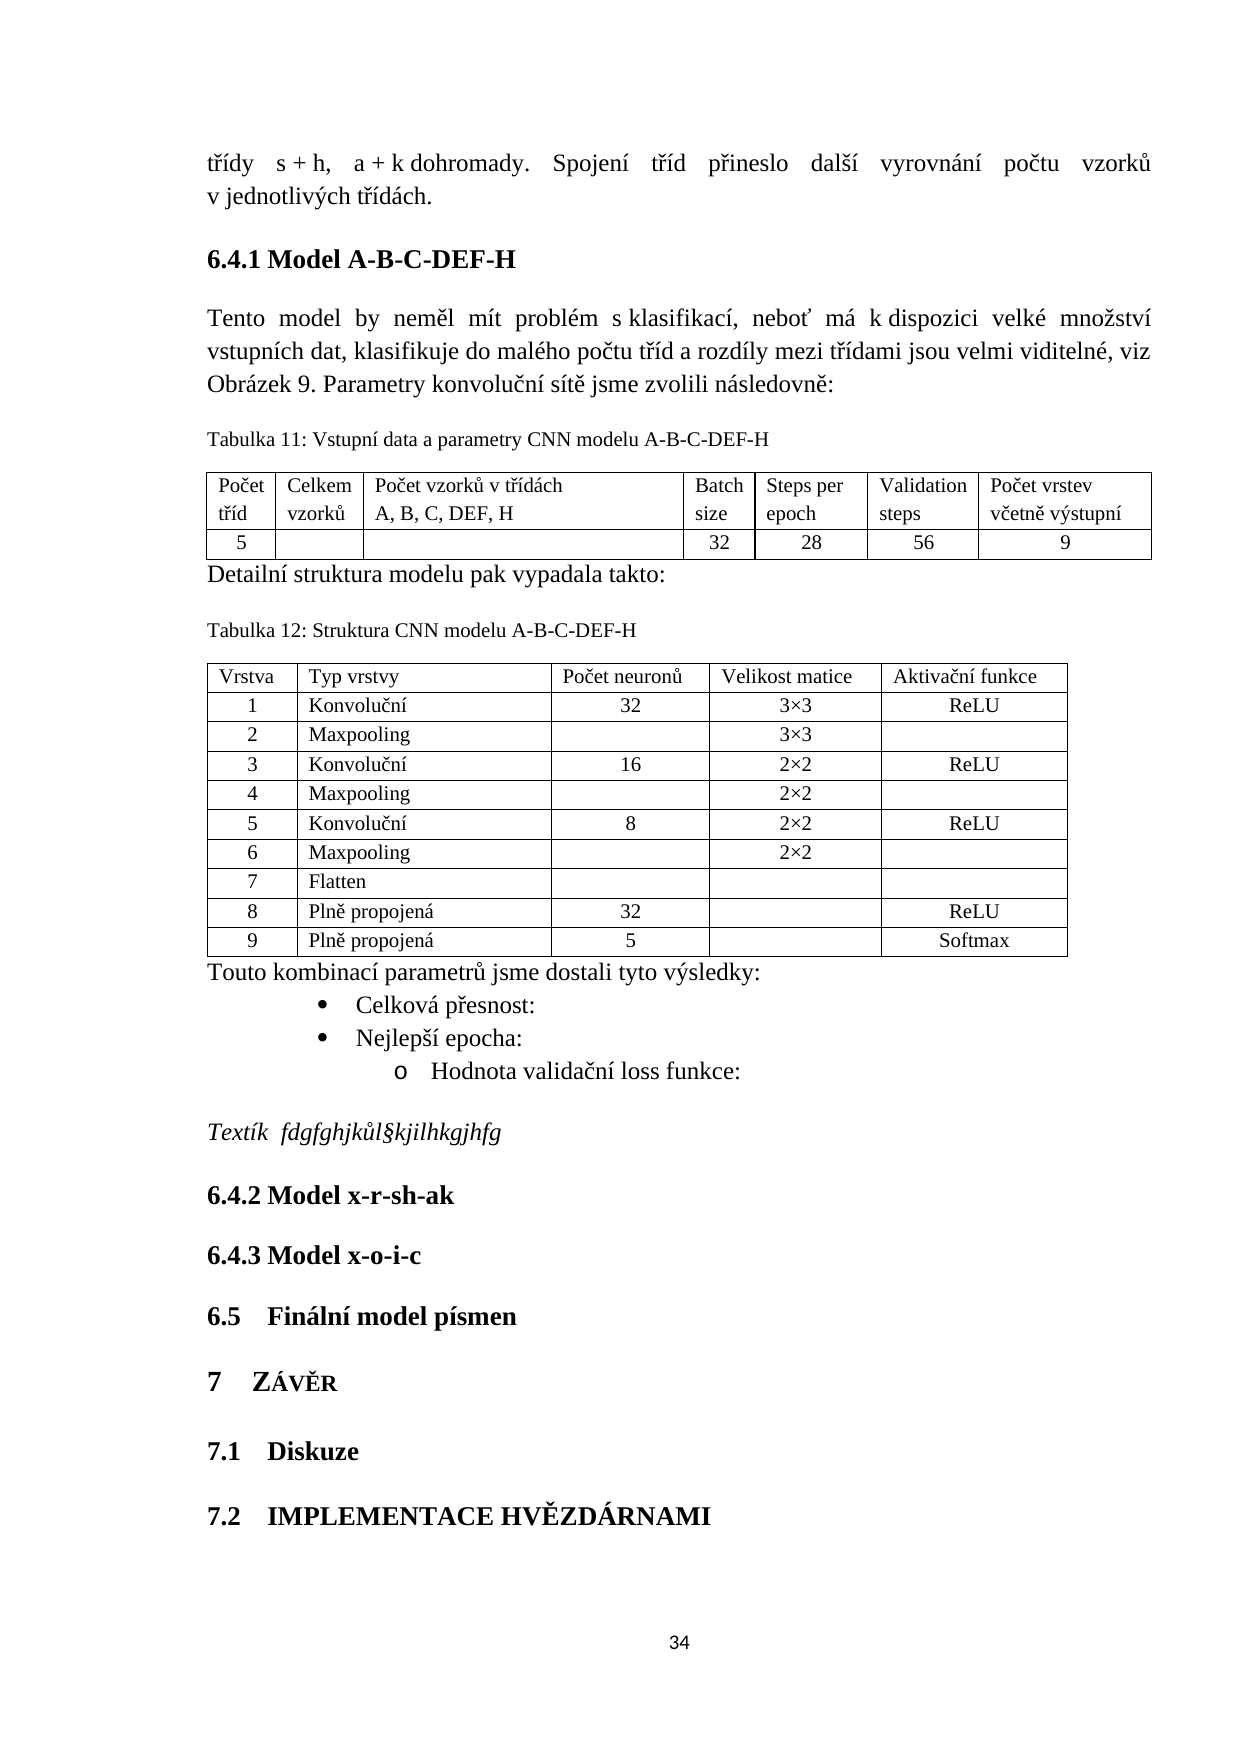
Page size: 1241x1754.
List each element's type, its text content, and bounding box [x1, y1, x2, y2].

table_header Počet vrstev včetně výstupní [979, 473, 1151, 529]
table_cell [882, 840, 1067, 868]
table_header Počet neuronů [552, 664, 709, 692]
table_cell Softmax [882, 928, 1067, 956]
subtitle IMPLEMENTACE HVĚZDÁRNAMI [207, 1499, 1152, 1531]
table_cell 32 [684, 530, 754, 558]
table_cell 2×2 [710, 781, 881, 809]
table_cell Konvoluční [298, 693, 551, 721]
table_cell ReLU [882, 752, 1067, 780]
text Tento model by neměl mít problém s klasifikací, neboť má k dispozici velké množství vstupních dat, klasifikuje do malého počtu tříd a rozdíly mezi třídami jsou velmi viditelné, viz Obrázek 9. Parametry konvoluční sítě jsme zvolili následovně: [207, 303, 1152, 398]
table_cell 32 [552, 693, 709, 721]
list Hodnota validační loss funkce: [393, 1056, 1152, 1087]
table_cell 16 [552, 752, 709, 780]
table_cell 5 [207, 530, 275, 558]
subtitle Závěr [207, 1364, 1152, 1398]
table_cell 8 [208, 899, 297, 927]
table_cell 8 [552, 810, 709, 839]
table_cell 3×3 [710, 693, 881, 721]
table_cell Flatten [298, 869, 551, 897]
table_cell [710, 928, 881, 956]
subtitle Model x-o-i-c [207, 1239, 1152, 1270]
table_cell 9 [208, 928, 297, 956]
table_cell [882, 722, 1067, 751]
table_header Typ vrstvy [298, 664, 551, 692]
table_cell 56 [868, 530, 978, 558]
table_cell 3×3 [710, 722, 881, 751]
table_cell 3 [208, 752, 297, 780]
table_cell ReLU [882, 899, 1067, 927]
table_cell [552, 869, 709, 897]
table_cell 1 [208, 693, 297, 721]
table_cell Plně propojená [298, 928, 551, 956]
table_cell 2×2 [710, 810, 881, 839]
table_header Počet tříd [207, 473, 275, 529]
table_cell 32 [552, 899, 709, 927]
table_cell 2 [208, 722, 297, 751]
table_cell [882, 869, 1067, 897]
table_cell Konvoluční [298, 810, 551, 839]
subtitle Finální model písmen [207, 1299, 1152, 1331]
table_cell Konvoluční [298, 752, 551, 780]
table_cell 5 [208, 810, 297, 839]
table_cell [552, 840, 709, 868]
subtitle Diskuze [207, 1435, 1152, 1466]
table_cell 6 [208, 840, 297, 868]
subtitle Model x-r-sh-ak [207, 1179, 1152, 1210]
table_cell 2×2 [710, 840, 881, 868]
table_cell 7 [208, 869, 297, 897]
table_cell [364, 530, 683, 558]
table_header Aktivační funkce [882, 664, 1067, 692]
table_cell 5 [552, 928, 709, 956]
table_header Validation steps [868, 473, 978, 529]
table_cell Plně propojená [298, 899, 551, 927]
table_cell 2×2 [710, 752, 881, 780]
text Textík fdgfghjkůl§kjilhkgjhfg [207, 1117, 1152, 1146]
table_header Velikost matice [710, 664, 881, 692]
list Celková přesnost: [318, 990, 1152, 1019]
text Tabulka 11: Vstupní data a parametry CNN modelu A-B-C-DEF-H [207, 427, 1152, 451]
list Touto kombinací parametrů jsme dostali tyto výsledky: [207, 957, 1152, 986]
table_cell [552, 781, 709, 809]
table_cell 4 [208, 781, 297, 809]
table_cell [710, 899, 881, 927]
text Tabulka 12: Struktura CNN modelu A-B-C-DEF-H [207, 618, 1152, 642]
table_cell 28 [756, 530, 867, 558]
table_cell ReLU [882, 693, 1067, 721]
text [207, 148, 1152, 209]
table_cell [552, 722, 709, 751]
table_cell 9 [979, 530, 1151, 558]
table_cell [882, 781, 1067, 809]
table_header Vrstva [208, 664, 297, 692]
table_cell [276, 530, 363, 558]
table_cell Maxpooling [298, 781, 551, 809]
list Nejlepší epocha: [318, 1023, 1152, 1052]
table_header Batch size [684, 473, 754, 529]
table_header Počet vzorků v třídách A, B, C, DEF, H [364, 473, 683, 529]
table_header Steps per epoch [756, 473, 867, 529]
table_cell [710, 869, 881, 897]
table_cell Maxpooling [298, 722, 551, 751]
table_header Celkem vzorků [276, 473, 363, 529]
text Detailní struktura modelu pak vypadala takto: [207, 560, 1152, 588]
subtitle Model A-B-C-DEF-H [207, 243, 1152, 274]
table_cell Maxpooling [298, 840, 551, 868]
table_cell ReLU [882, 810, 1067, 839]
